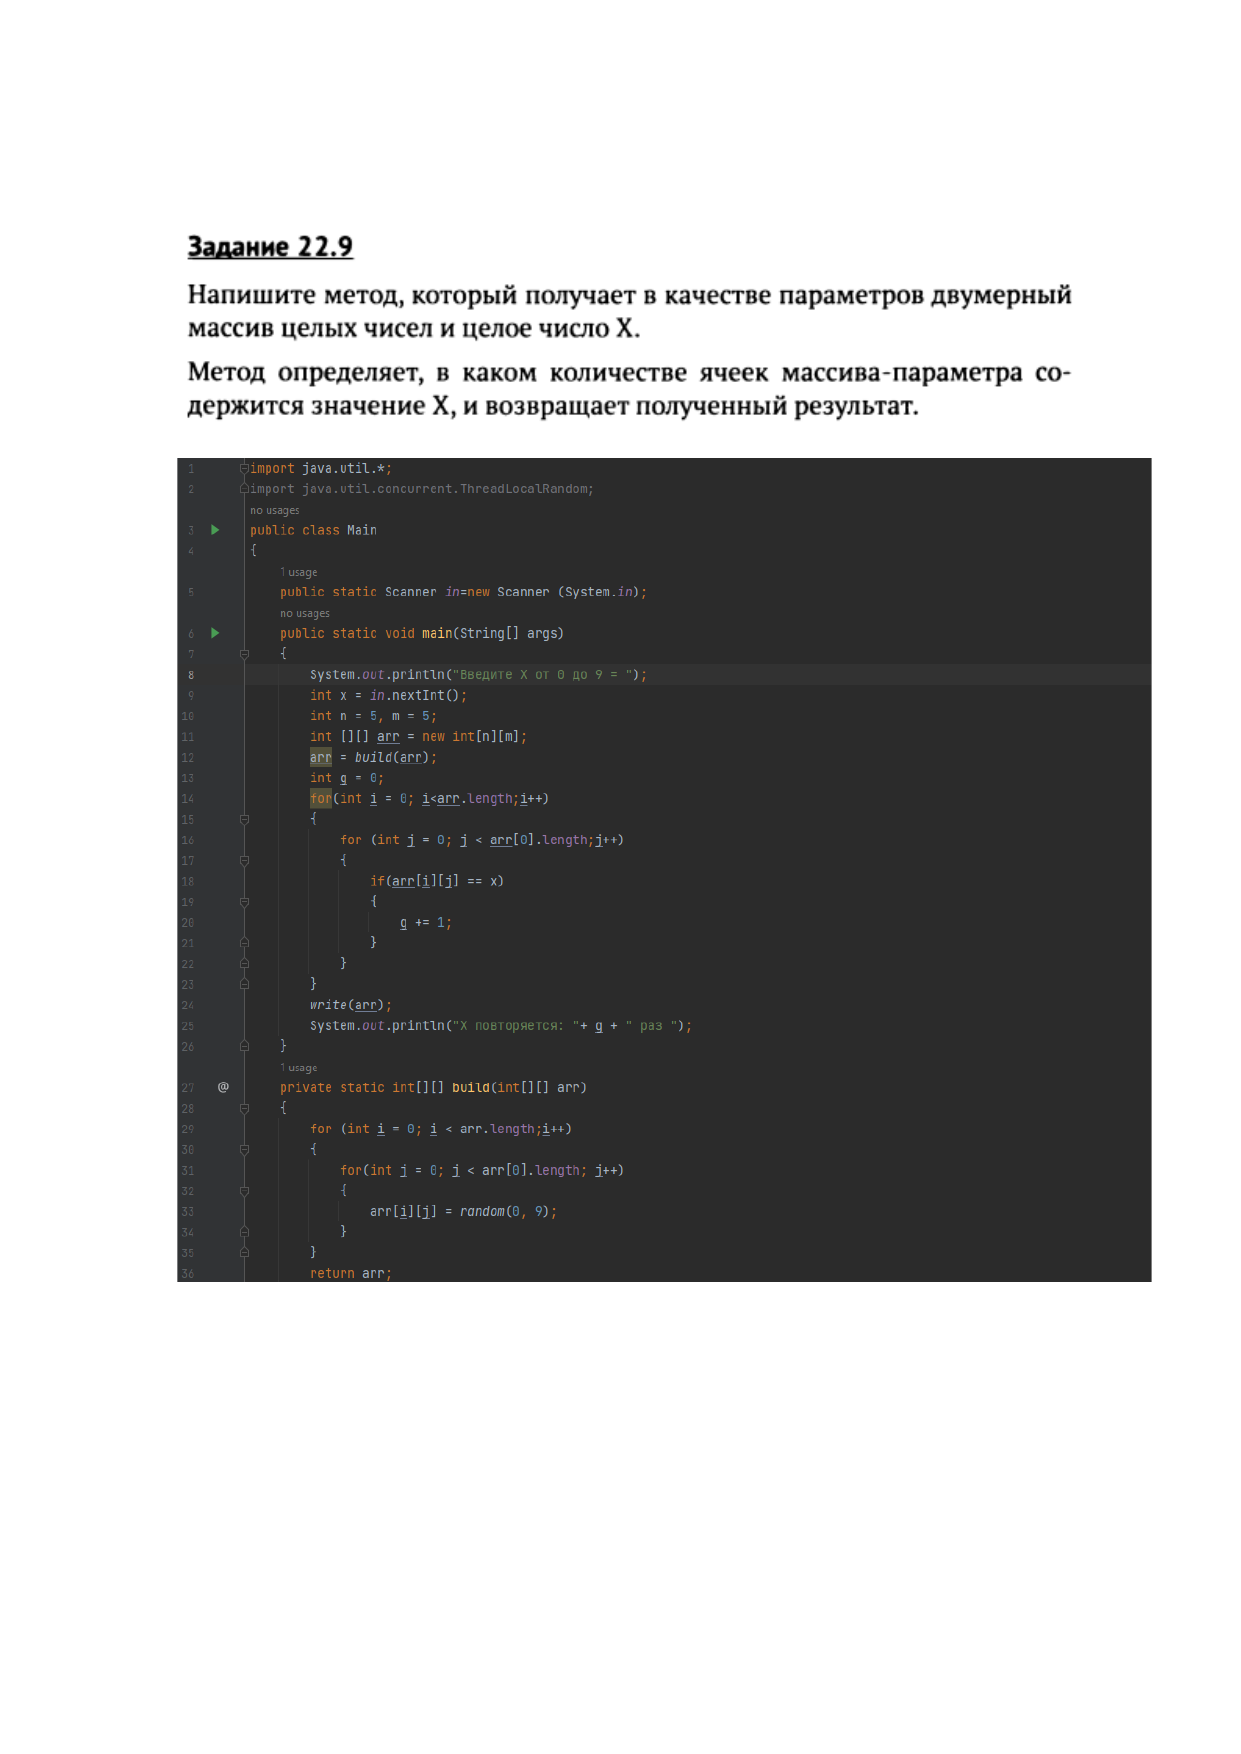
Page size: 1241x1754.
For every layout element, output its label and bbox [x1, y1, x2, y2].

picture [177, 458, 1152, 1282]
picture [177, 222, 1098, 440]
